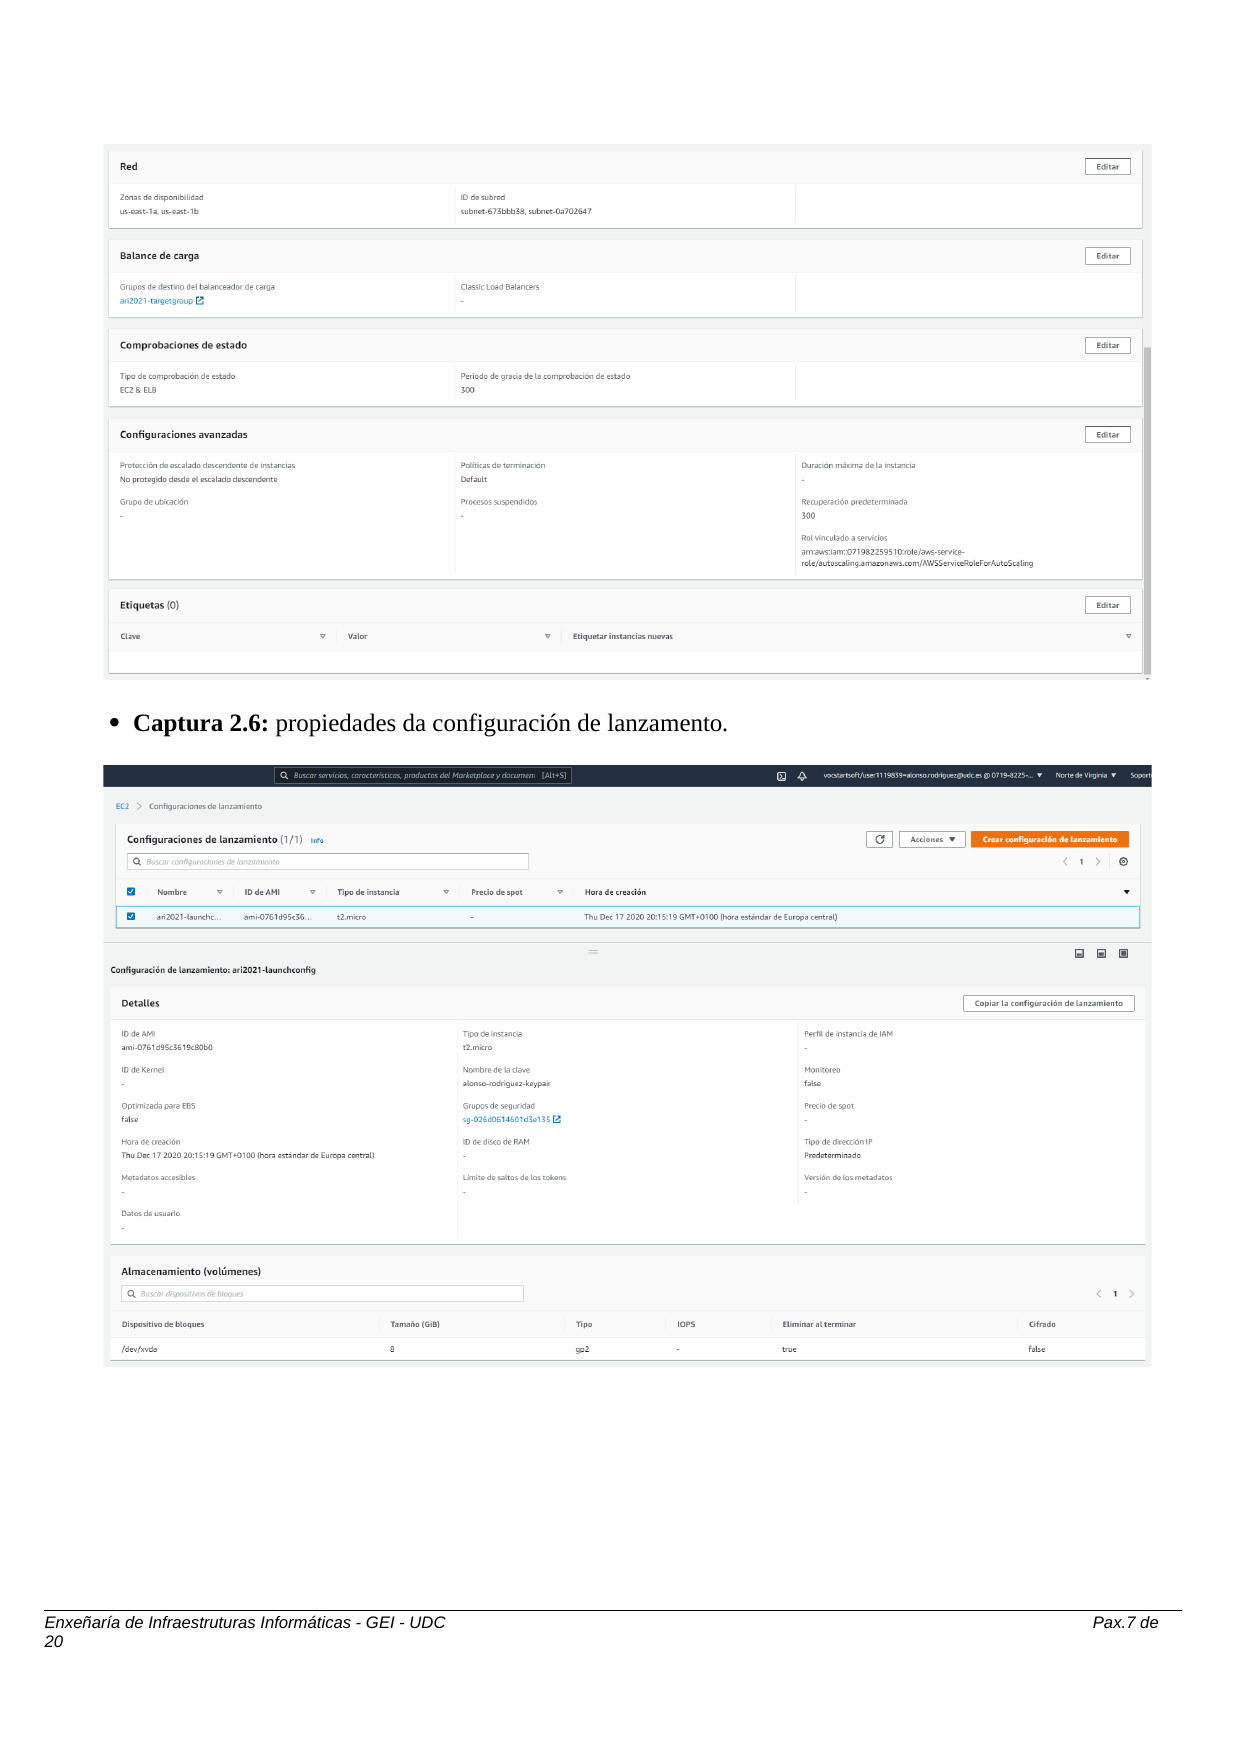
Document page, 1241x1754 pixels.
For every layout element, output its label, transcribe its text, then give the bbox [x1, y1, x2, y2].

picture [103, 765, 1152, 1367]
picture [103, 144, 1152, 680]
list Captura 2.6: propiedades da configuración de lanzamento. [110, 708, 1152, 737]
